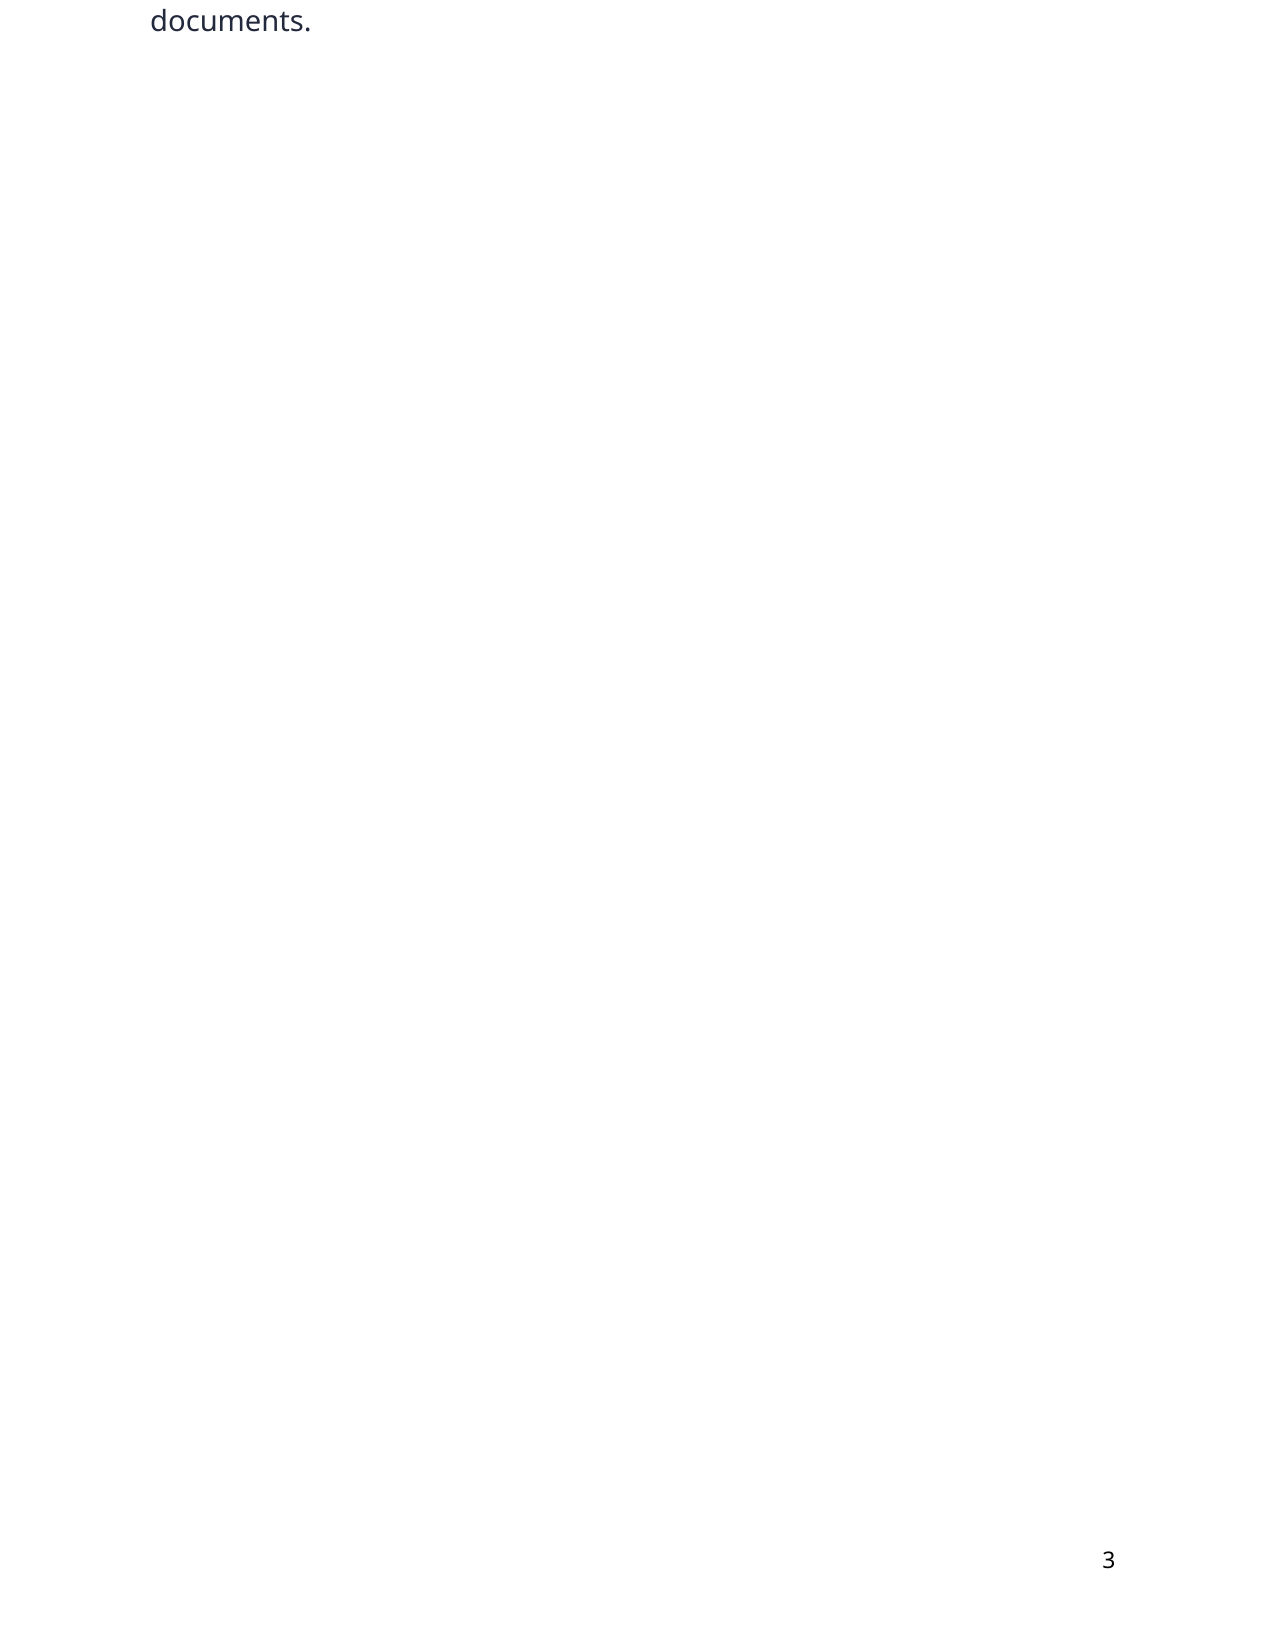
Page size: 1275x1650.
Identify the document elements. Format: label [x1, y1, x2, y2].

text [150, 0, 1111, 40]
